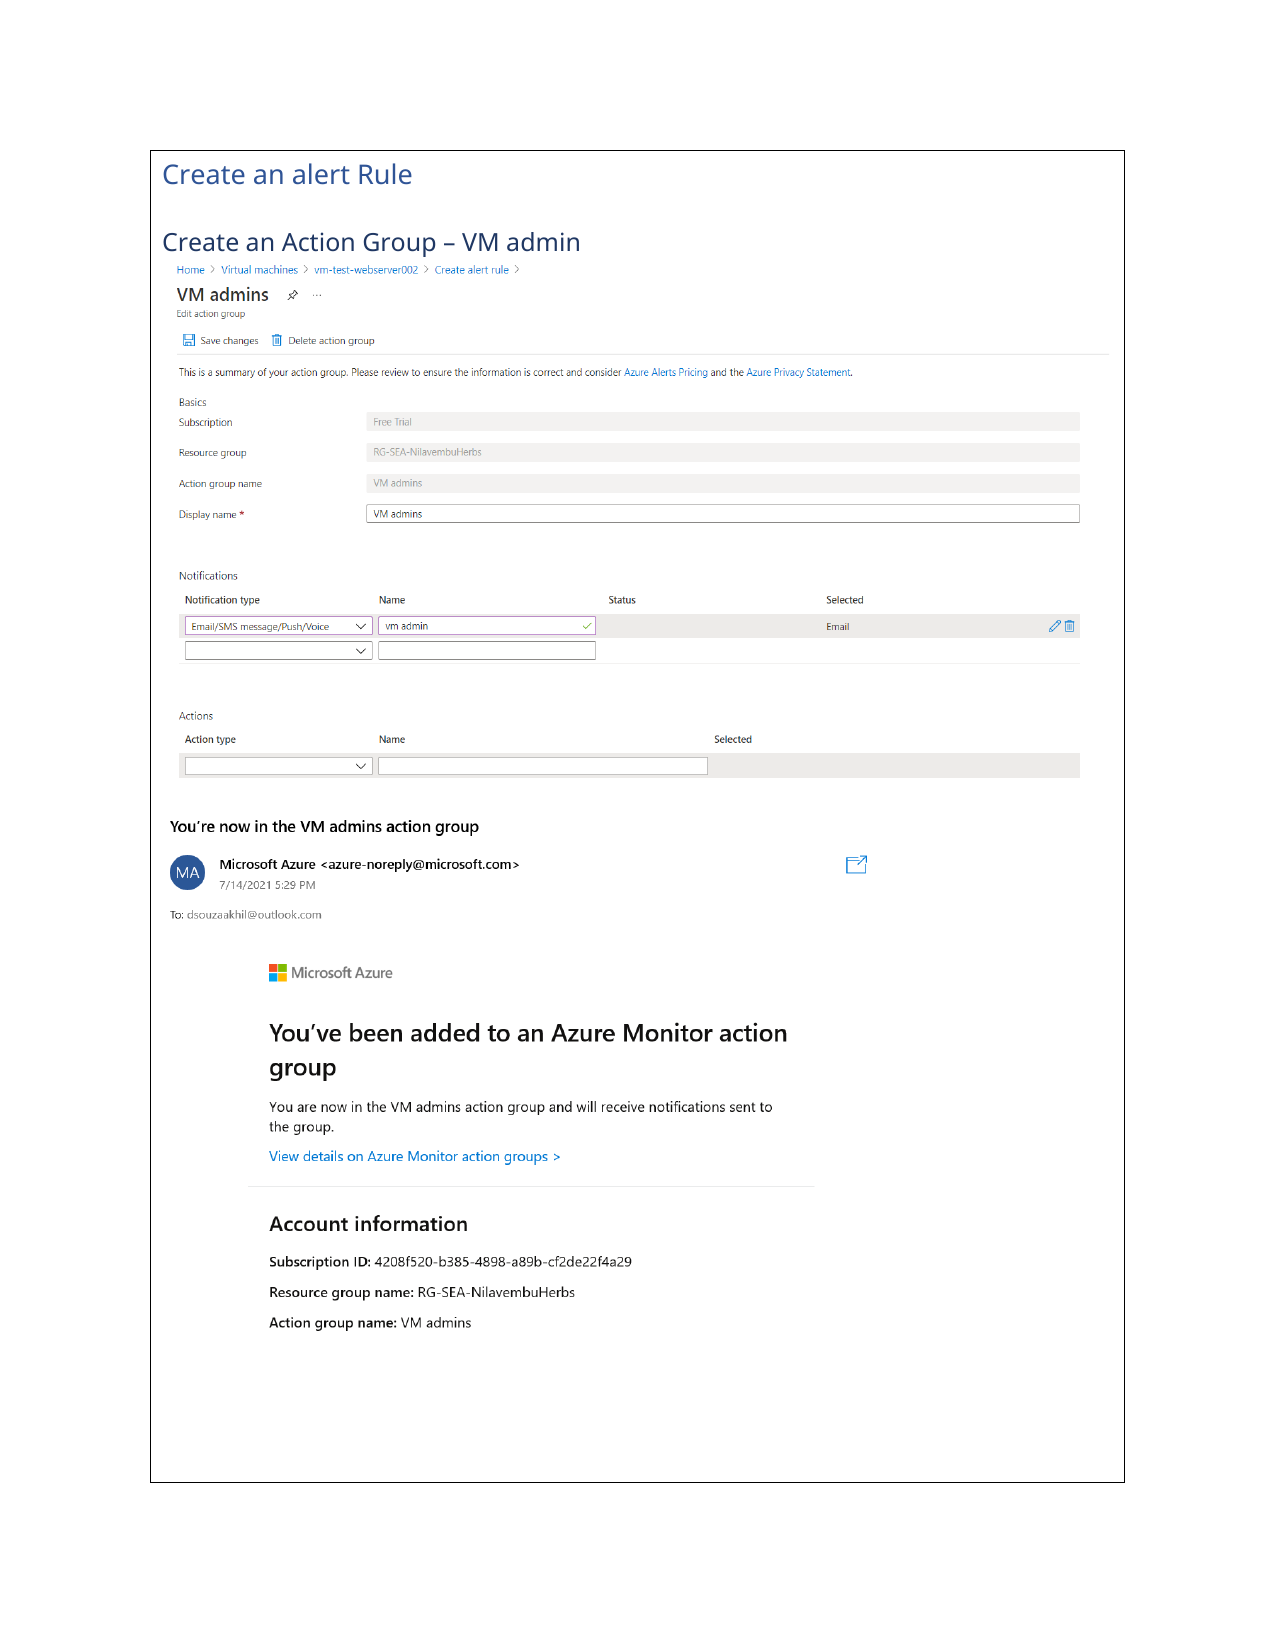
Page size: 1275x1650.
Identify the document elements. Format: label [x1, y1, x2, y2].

table_cell [151, 151, 1124, 1482]
picture [161, 258, 1110, 1342]
